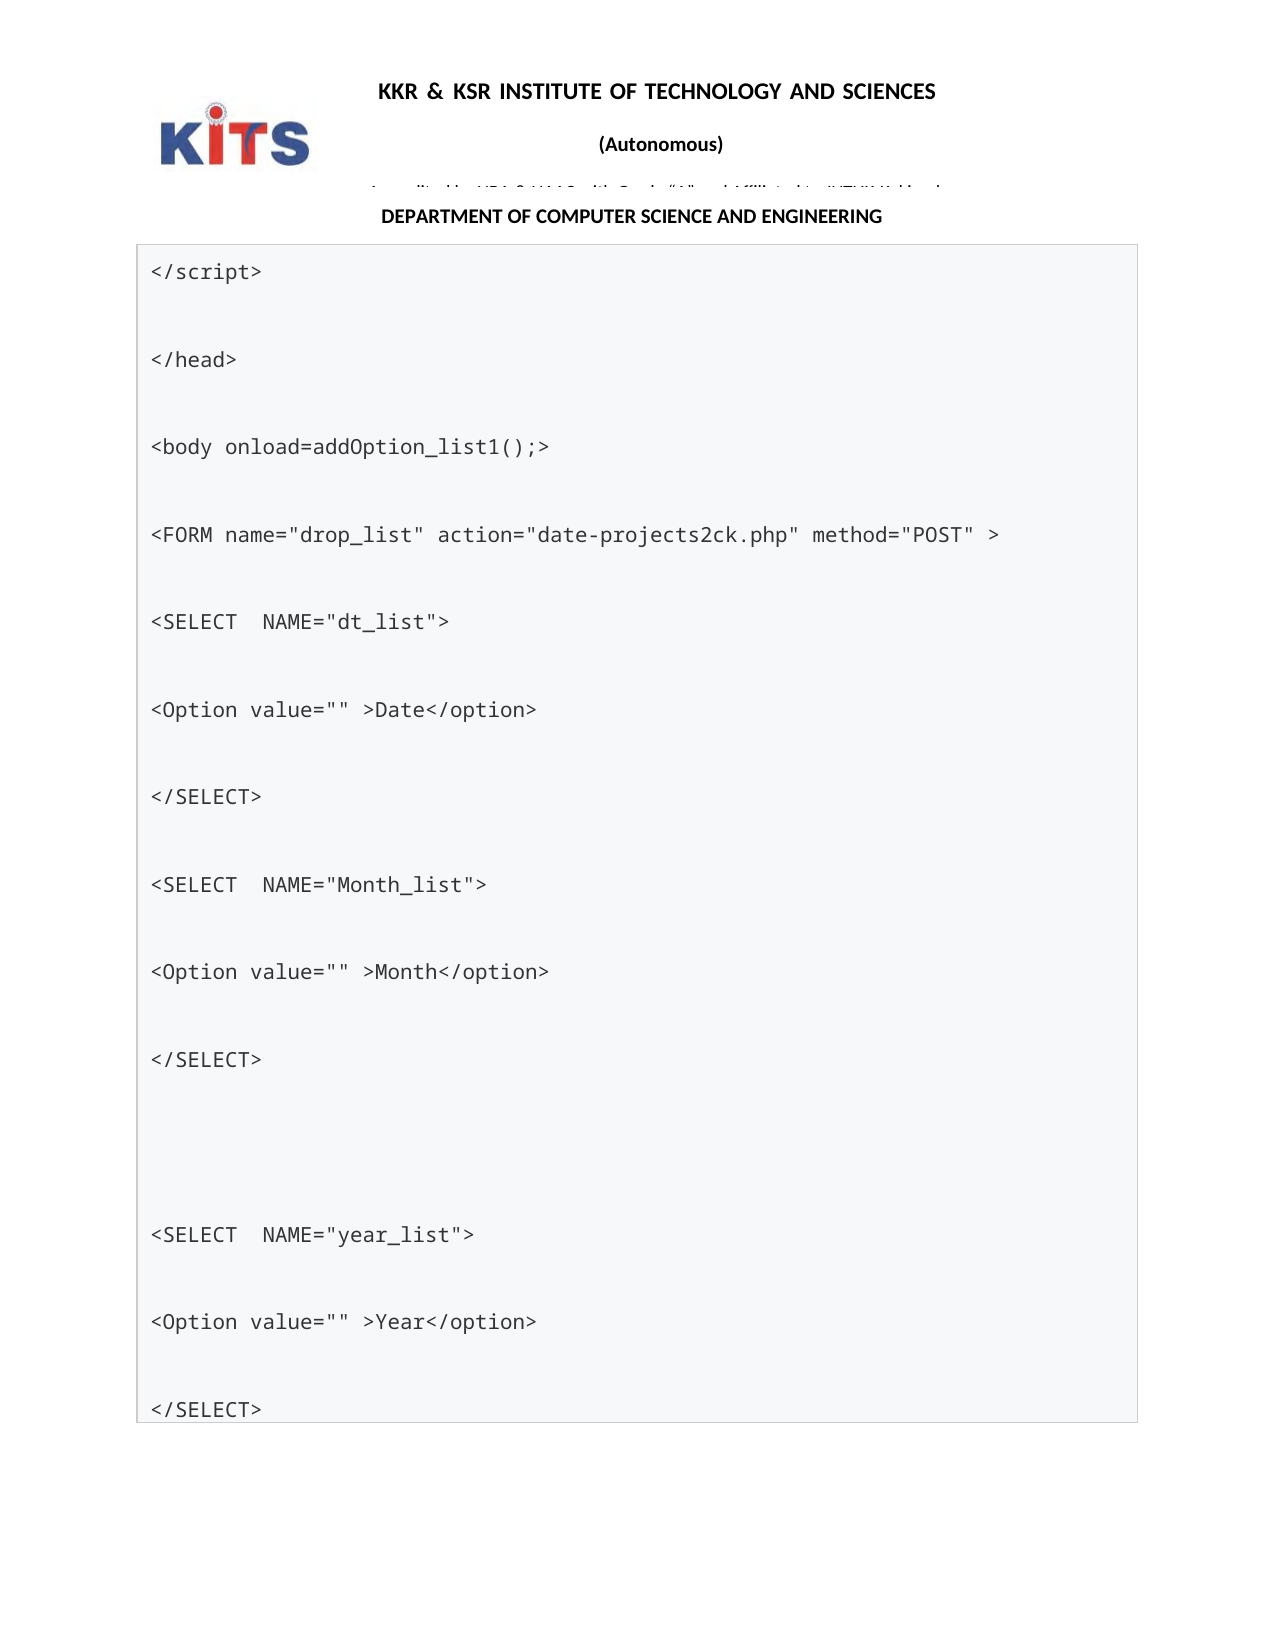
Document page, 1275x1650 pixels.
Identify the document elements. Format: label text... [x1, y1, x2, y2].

picture [152, 96, 318, 172]
text <SELECT NAME="Month_list"> [138, 856, 1137, 898]
text <Option value="" >Month</option> [138, 944, 1137, 986]
text <SELECT NAME="year_list"> [138, 1206, 1137, 1248]
text <Option value="" >Year</option> [138, 1294, 1137, 1336]
text <body onload=addOption_list1();> [138, 419, 1137, 461]
text </SELECT> [138, 1381, 1137, 1422]
text </head> [138, 331, 1137, 373]
text </SELECT> [138, 769, 1137, 811]
text <FORM name="drop_list" action="date-projects2ck.php" method="POST" > [138, 506, 1137, 548]
text </SELECT> [138, 1031, 1137, 1073]
text <Option value="" >Date</option> [138, 681, 1137, 723]
text <SELECT NAME="dt_list"> [138, 594, 1137, 636]
text </script> [138, 245, 1137, 286]
